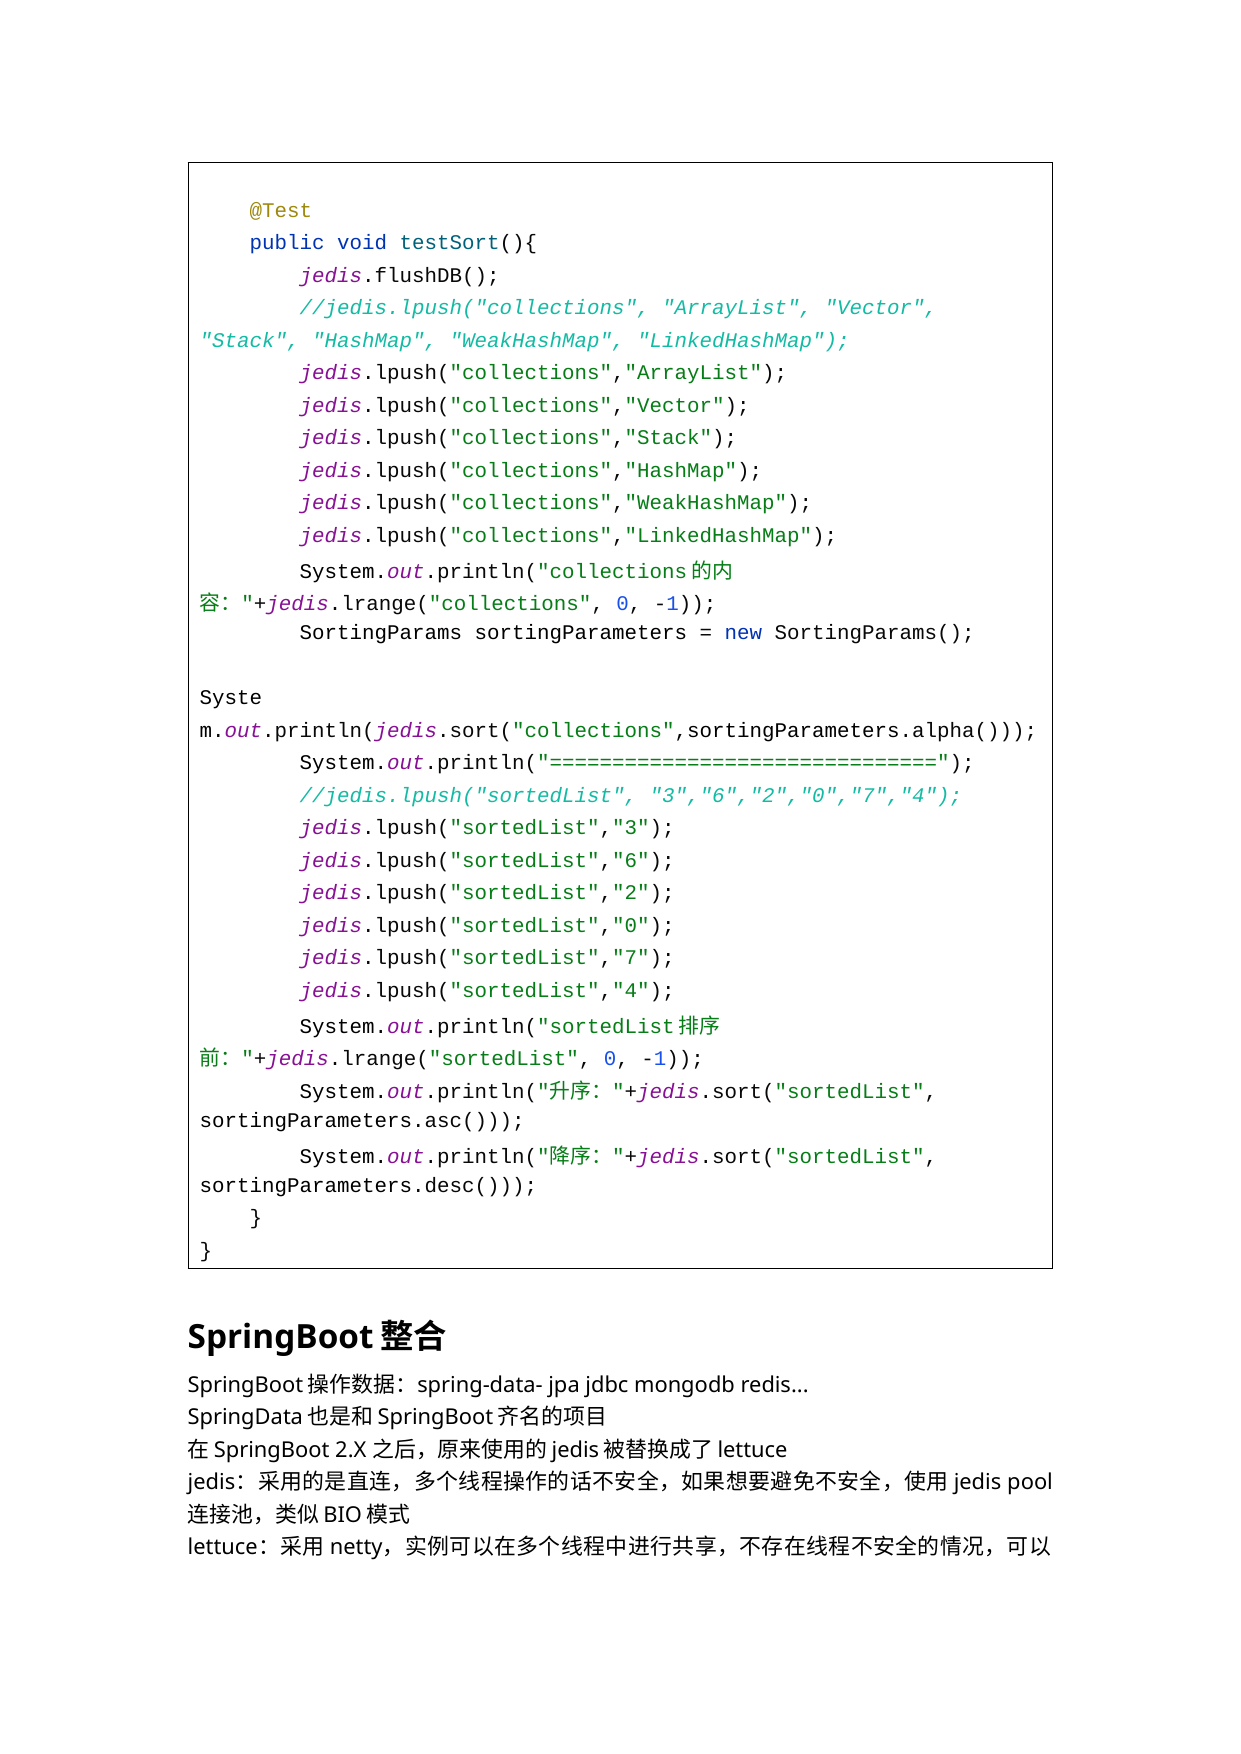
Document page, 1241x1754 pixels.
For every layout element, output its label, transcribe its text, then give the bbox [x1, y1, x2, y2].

text SpringBoot操作数据：spring-data- jpa jdbc mongodb redis... [187, 1367, 1053, 1399]
text SpringData也是和SpringBoot齐名的项目 [187, 1399, 1053, 1432]
text SpringBoot整合 [187, 1302, 1053, 1367]
text 在SpringBoot 2.X 之后，原来使用的jedis被替换成了lettuce [187, 1432, 1053, 1464]
text jedis：采用的是直连，多个线程操作的话不安全，如果想要避免不安全，使用jedis pool连接池，类似BIO模式 [187, 1464, 1053, 1529]
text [187, 1529, 1053, 1562]
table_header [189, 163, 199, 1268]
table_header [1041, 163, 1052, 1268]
